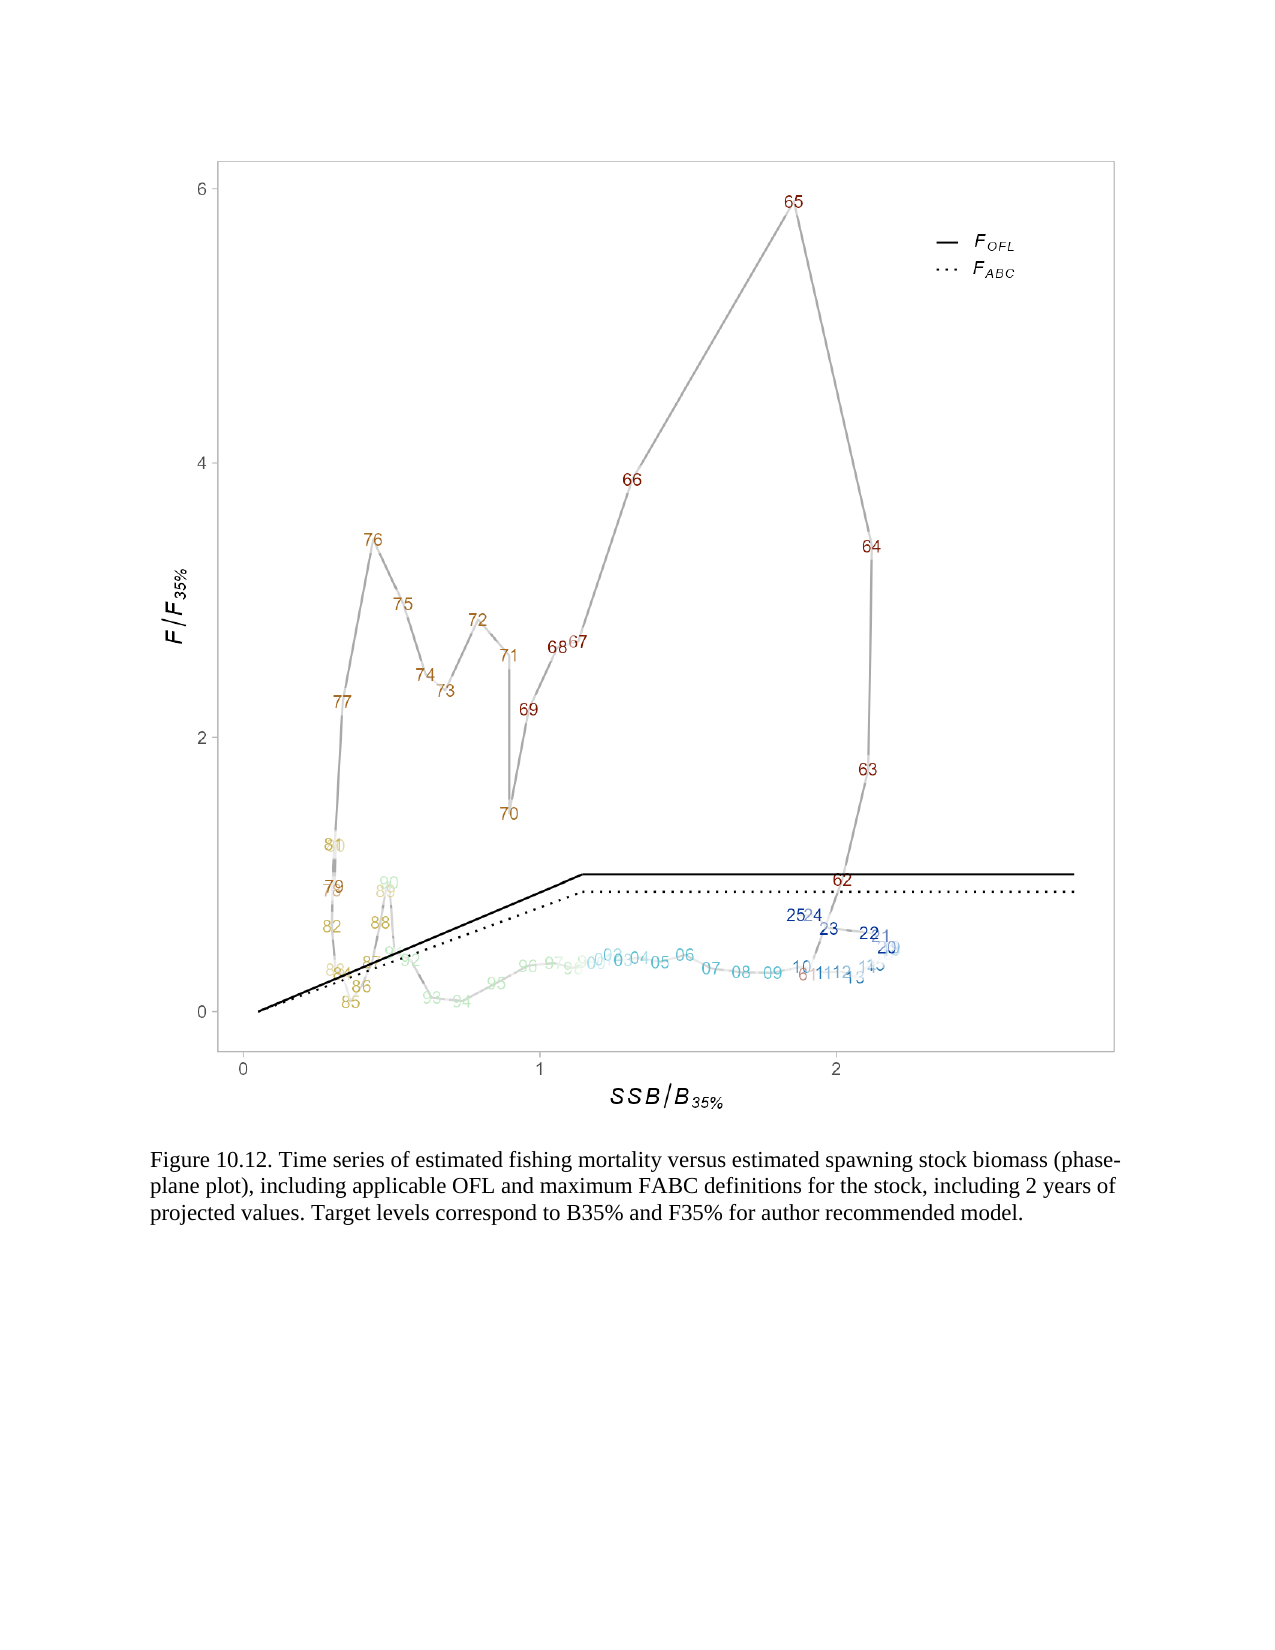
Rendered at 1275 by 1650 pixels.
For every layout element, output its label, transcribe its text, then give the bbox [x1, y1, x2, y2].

picture [150, 150, 1125, 1125]
text Figure 10.12. Time series of estimated fishing mortality versus estimated spawning stock biomass (phase-plane plot), including applicable OFL and maximum FABC definitions for the stock, including 2 years of projected values. Target levels correspond to B35% and F35% for author recommended model. [150, 1146, 1125, 1225]
